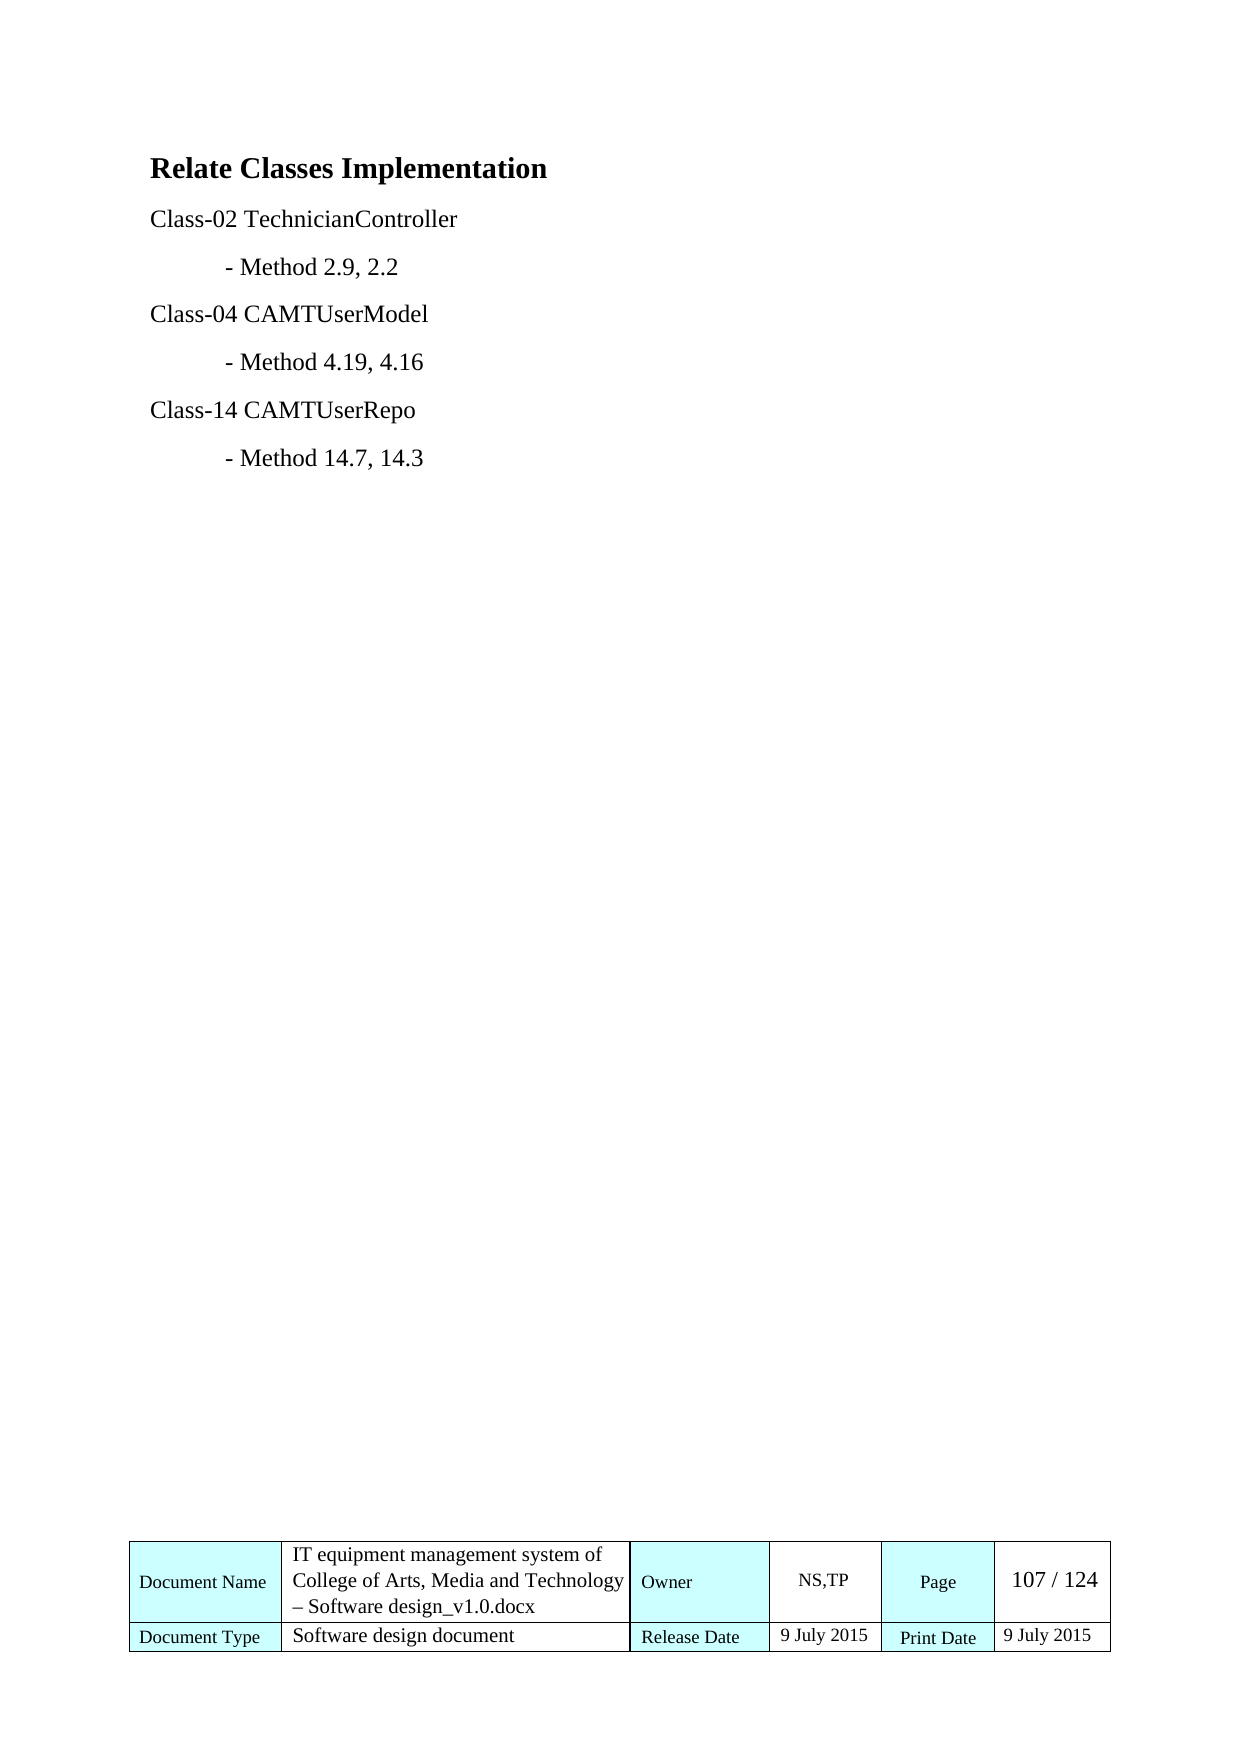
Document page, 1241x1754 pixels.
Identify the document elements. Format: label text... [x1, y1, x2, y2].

text Relate Classes Implementation [150, 150, 1090, 185]
text Class-02 TechnicianController [150, 204, 1090, 233]
text - Method 2.9, 2.2 [150, 252, 1090, 281]
text Class-04 CAMTUserModel [150, 299, 1090, 328]
text - Method 4.19, 4.16 [150, 347, 1090, 376]
text Class-14 CAMTUserRepo [150, 395, 1090, 424]
text - Method 14.7, 14.3 [150, 443, 1090, 471]
